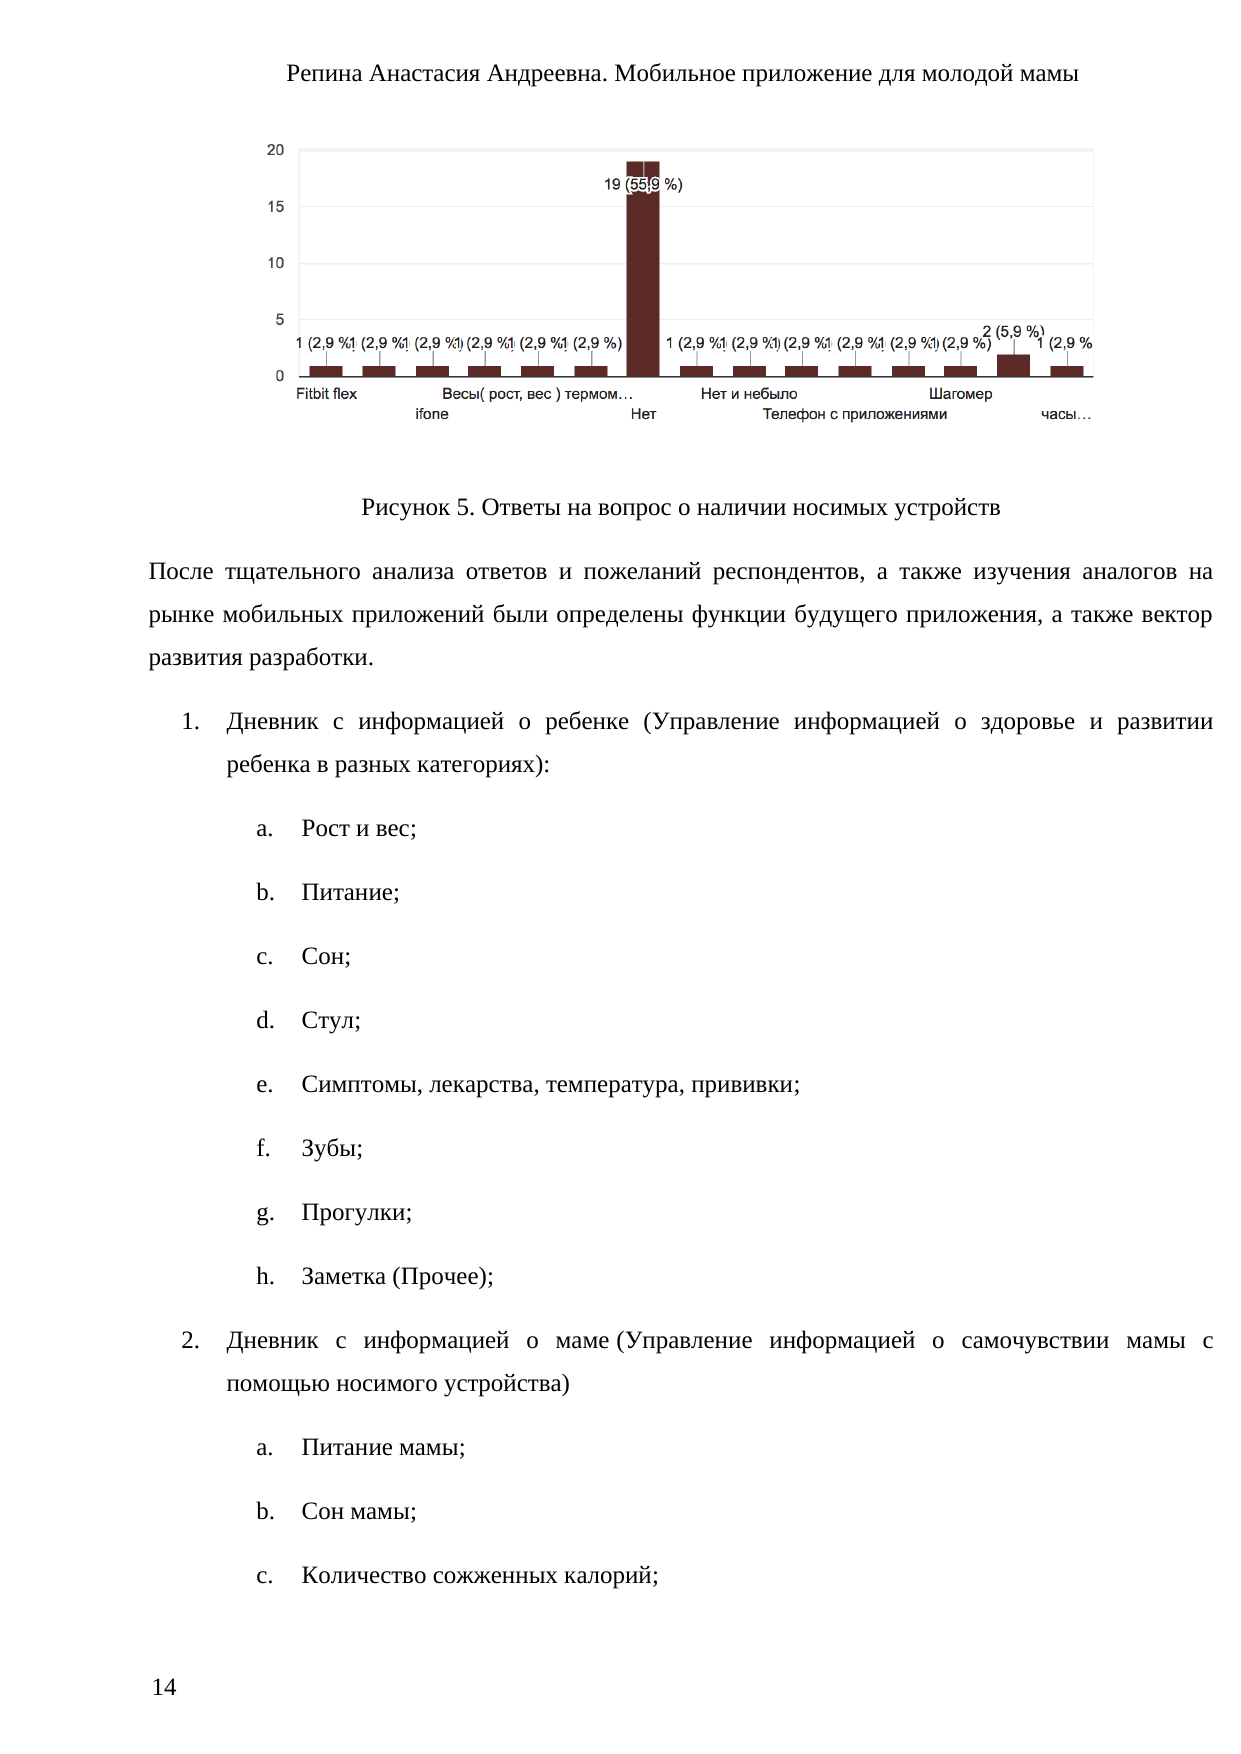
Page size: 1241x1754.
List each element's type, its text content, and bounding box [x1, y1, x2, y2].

list Стул; [256, 1005, 1214, 1034]
list Количество сожженных калорий; [256, 1560, 1214, 1589]
text Рисунок 5. Ответы на вопрос о наличии носимых устройств [148, 492, 1214, 521]
list Сон; [256, 941, 1214, 970]
list Дневник с информацией о маме (Управление информацией о самочувствии мамы с помощью носимого устройства) [181, 1325, 1214, 1397]
list Заметка (Прочее); [256, 1261, 1214, 1290]
list Питание мамы; [256, 1432, 1214, 1461]
text После тщательного анализа ответов и пожеланий респондентов, а также изучения аналогов на рынке мобильных приложений были определены функции будущего приложения, а также вектор развития разработки. [148, 556, 1214, 671]
list Симптомы, лекарства, температура, прививки; [256, 1069, 1214, 1098]
list Дневник с информацией о ребенке (Управление информацией о здоровье и развитии ребенка в разных категориях): [181, 706, 1214, 778]
picture [238, 108, 1125, 457]
list Прогулки; [256, 1197, 1214, 1226]
list Зубы; [256, 1133, 1214, 1162]
list Рост и вес; [256, 813, 1214, 842]
list Сон мамы; [256, 1496, 1214, 1525]
list Питание; [256, 877, 1214, 906]
